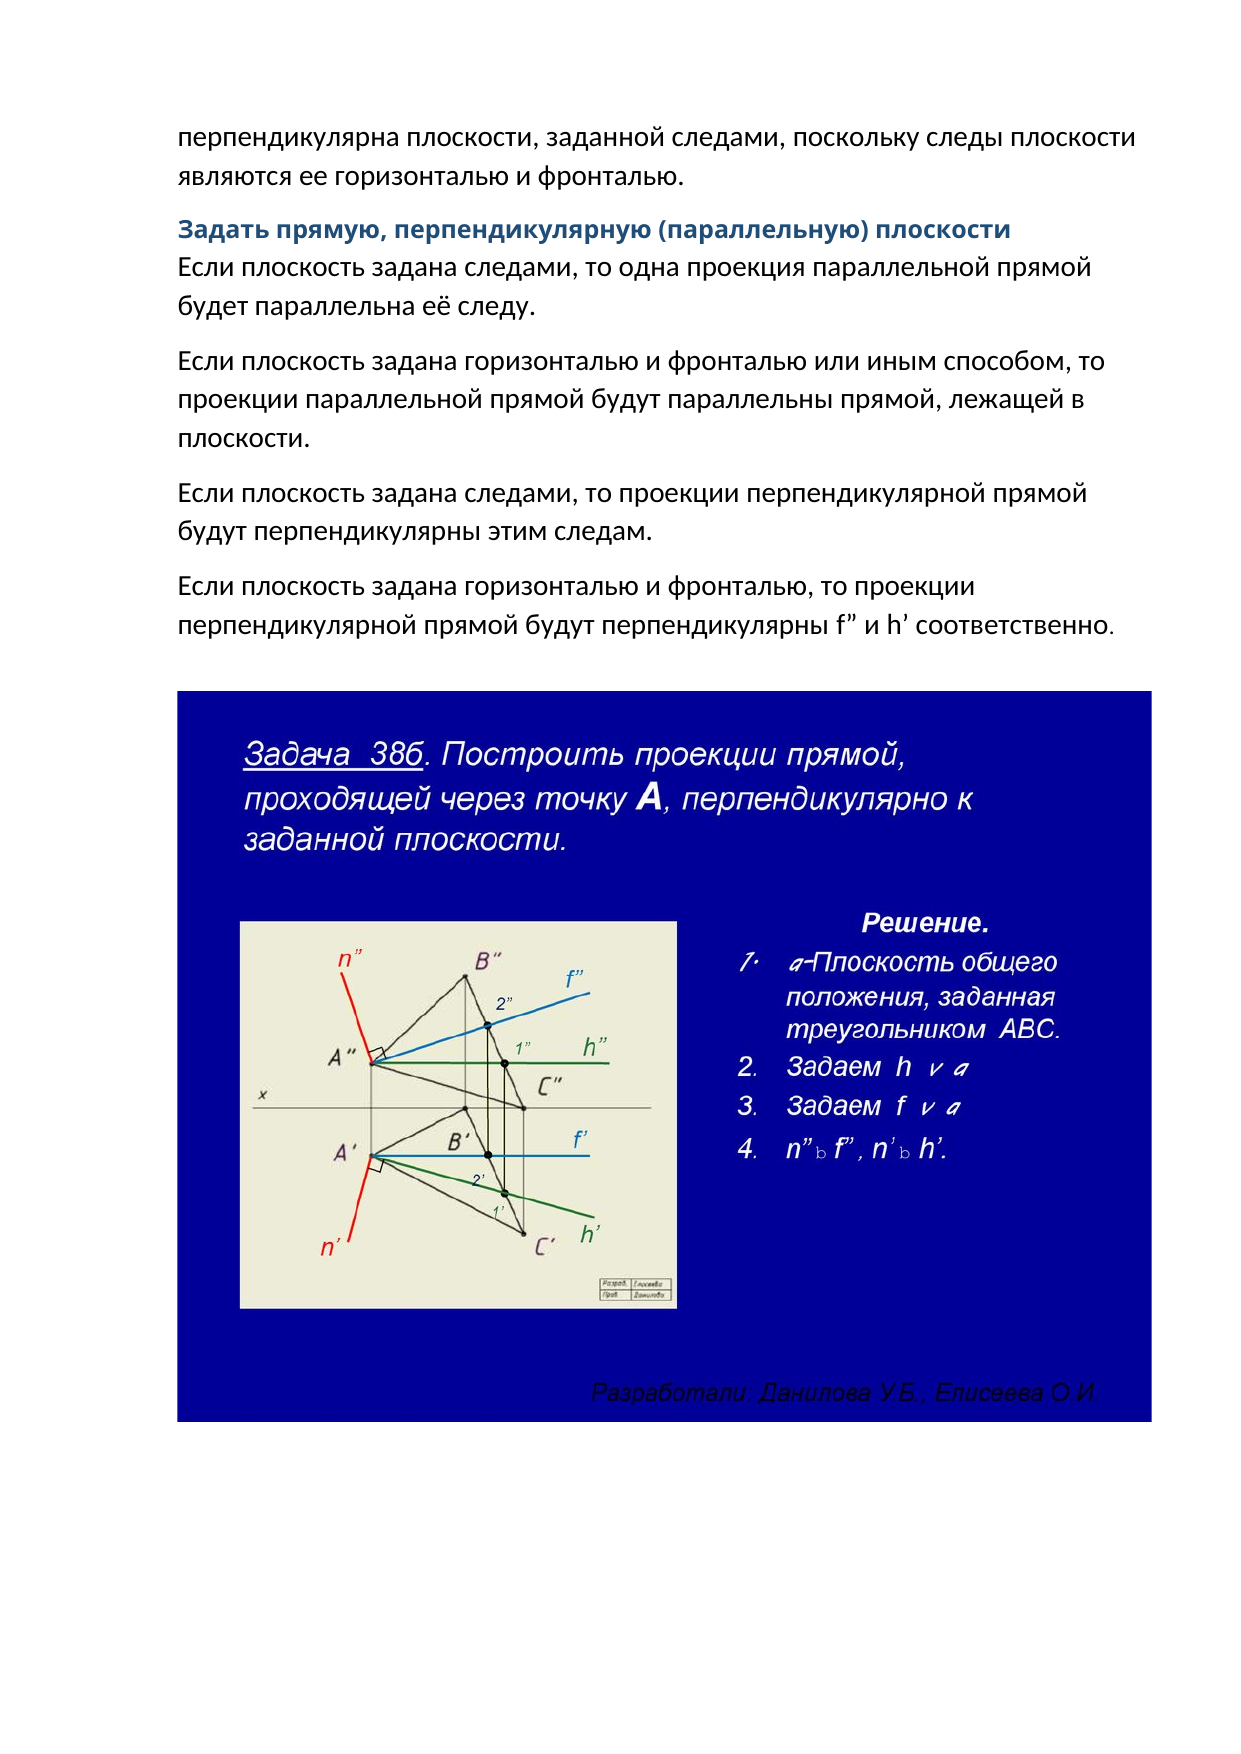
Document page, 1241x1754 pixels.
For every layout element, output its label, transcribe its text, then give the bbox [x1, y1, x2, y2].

text Если плоскость задана горизонталью и фронталью, то проекции перпендикулярной прямой будут перпендикулярны f” и h’ соответственно. [177, 567, 1152, 642]
text Если плоскость задана горизонталью и фронталью или иным способом, то проекции параллельной прямой будут параллельны прямой, лежащей в плоскости. [177, 342, 1152, 454]
picture [177, 691, 1152, 1422]
text Если плоскость задана следами, то одна проекция параллельной прямой будет параллельна её следу. [177, 248, 1152, 322]
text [177, 118, 1152, 192]
subtitle Задать прямую, перпендикулярную (параллельную) плоскости [177, 212, 1152, 246]
text Если плоскость задана следами, то проекции перпендикулярной прямой будут перпендикулярны этим следам. [177, 474, 1152, 548]
